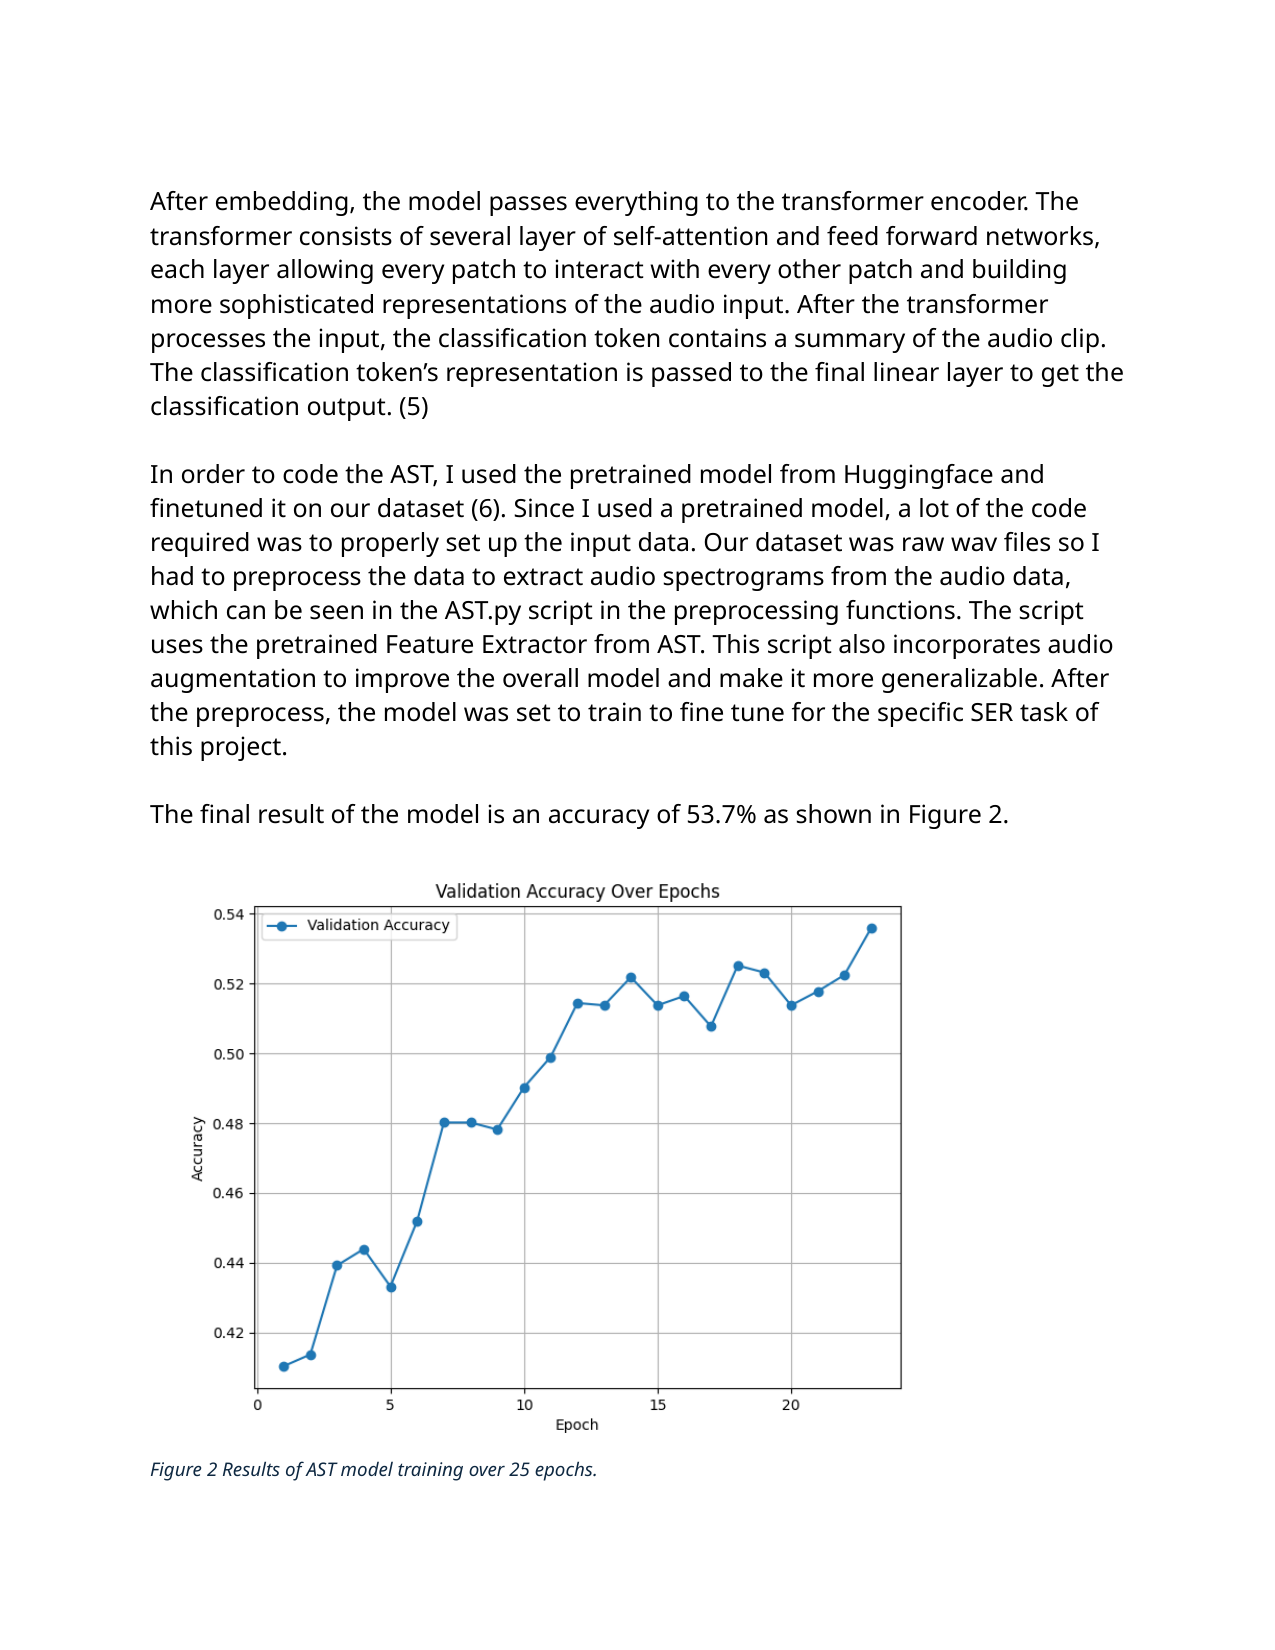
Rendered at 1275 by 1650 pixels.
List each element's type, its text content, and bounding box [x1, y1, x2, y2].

picture [150, 831, 984, 1457]
text After embedding, the model passes everything to the transformer encoder. The transformer consists of several layer of self-attention and feed forward networks, each layer allowing every patch to interact with every other patch and building more sophisticated representations of the audio input. After the transformer processes the input, the classification token contains a summary of the audio clip. The classification token’s representation is passed to the final linear layer to get the classification output. (5) [150, 184, 1125, 422]
text In order to code the AST, I used the pretrained model from Huggingface and finetuned it on our dataset (6). Since I used a pretrained model, a lot of the code required was to properly set up the input data. Our dataset was raw wav files so I had to preprocess the data to extract audio spectrograms from the audio data, which can be seen in the AST.py script in the preprocessing functions. The script uses the pretrained Feature Extractor from AST. This script also incorporates audio augmentation to improve the overall model and make it more generalizable. After the preprocess, the model was set to train to fine tune for the specific SER task of this project. [150, 457, 1125, 763]
text Figure 2 Results of AST model training over 25 epochs. [150, 1456, 1125, 1482]
text The final result of the model is an accuracy of 53.7% as shown in Figure 2. [150, 797, 1125, 831]
